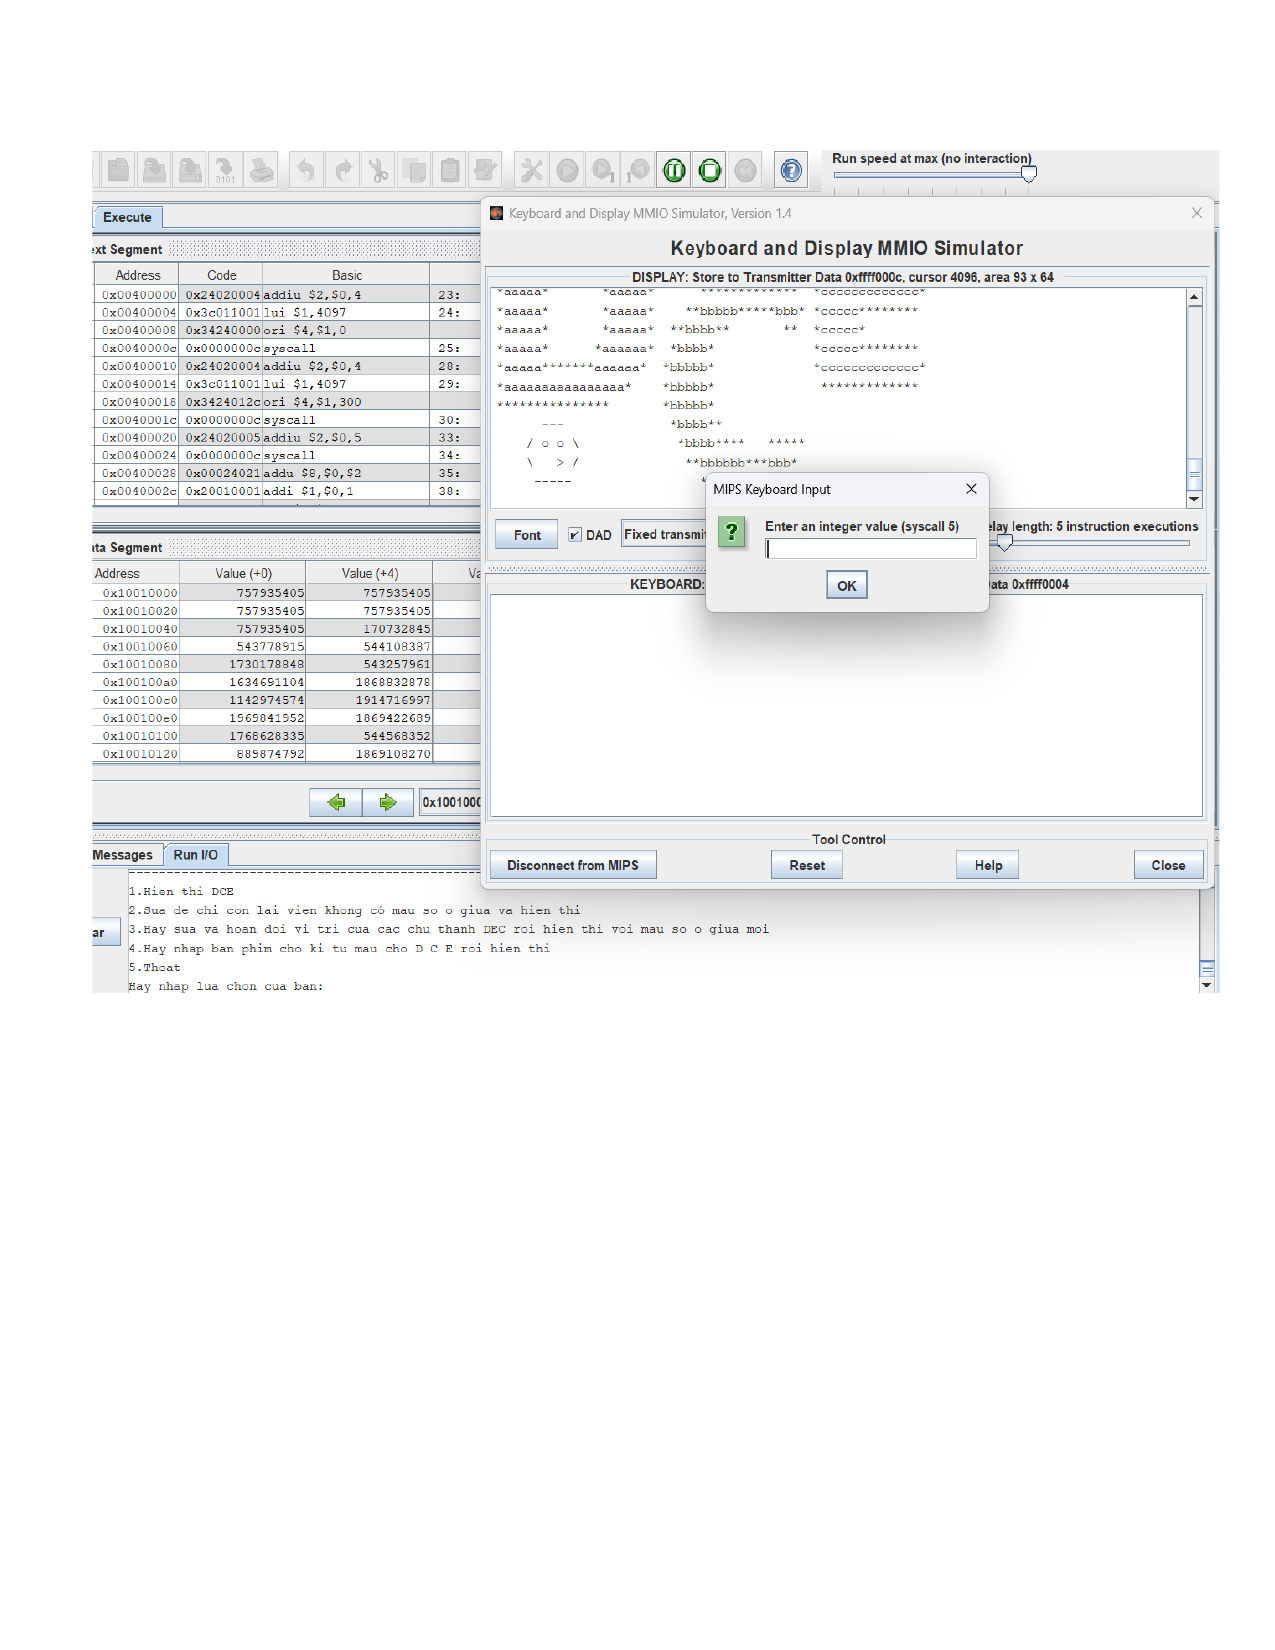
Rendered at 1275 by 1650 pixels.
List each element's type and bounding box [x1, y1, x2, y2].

picture [92, 150, 1220, 993]
